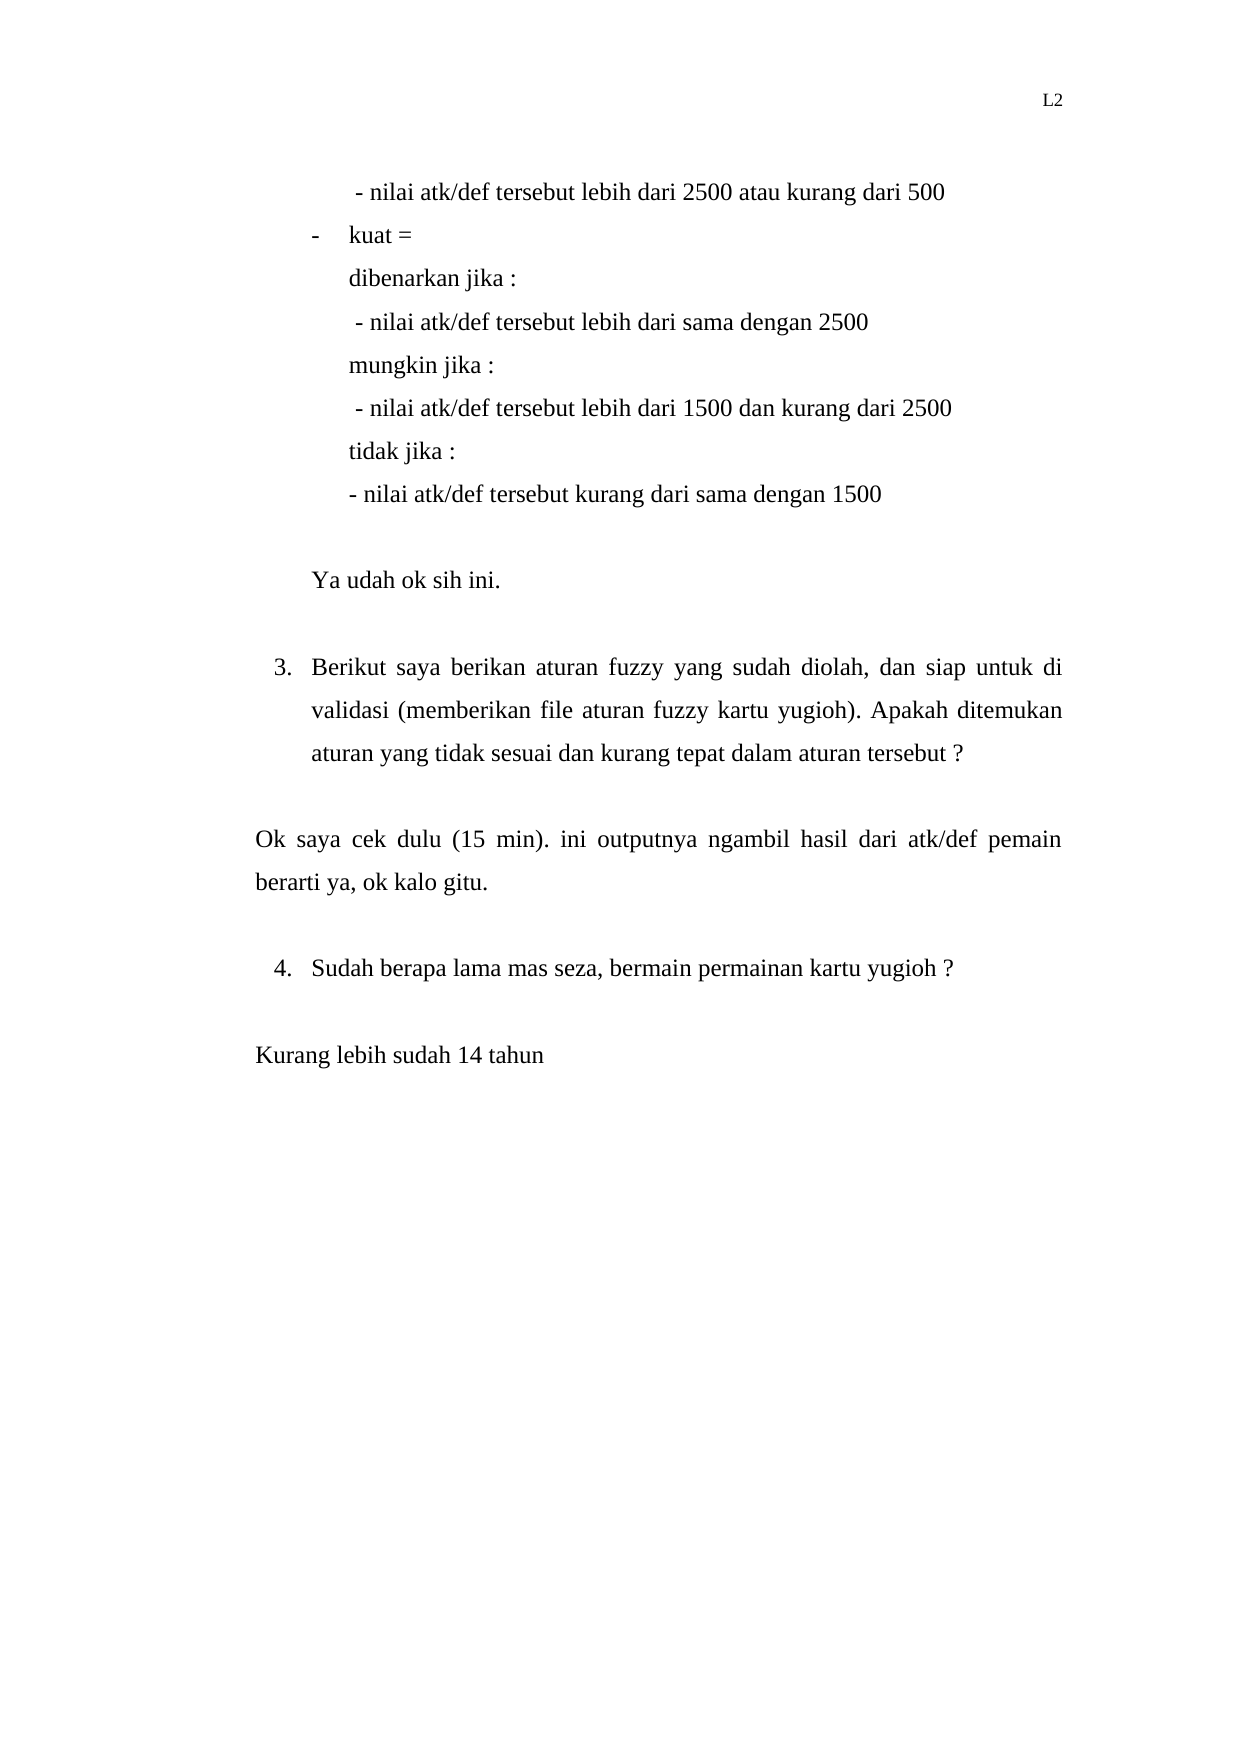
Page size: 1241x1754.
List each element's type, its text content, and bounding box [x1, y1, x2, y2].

text Kurang lebih sudah 14 tahun [255, 1040, 1063, 1068]
list kuat = [311, 220, 1063, 249]
list Berikut saya berikan aturan fuzzy yang sudah diolah, dan siap untuk di validasi (memberikan file aturan fuzzy kartu yugioh). Apakah ditemukan aturan yang tidak sesuai dan kurang tepat dalam aturan tersebut ? [274, 652, 1063, 767]
text mungkin jika : [349, 350, 1063, 378]
text - nilai atk/def tersebut kurang dari sama dengan 1500 [349, 479, 1063, 508]
text - nilai atk/def tersebut lebih dari 2500 atau kurang dari 500 [349, 177, 1063, 206]
text tidak jika : [349, 436, 1063, 465]
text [349, 393, 1063, 422]
text Ya udah ok sih ini. [255, 565, 1063, 594]
text Ok saya cek dulu (15 min). ini outputnya ngambil hasil dari atk/def pemain berarti ya, ok kalo gitu. [255, 824, 1063, 896]
text dibenarkan jika : [349, 263, 1063, 292]
list Sudah berapa lama mas seza, bermain permainan kartu yugioh ? [274, 953, 1063, 982]
text - nilai atk/def tersebut lebih dari sama dengan 2500 [349, 307, 1063, 335]
